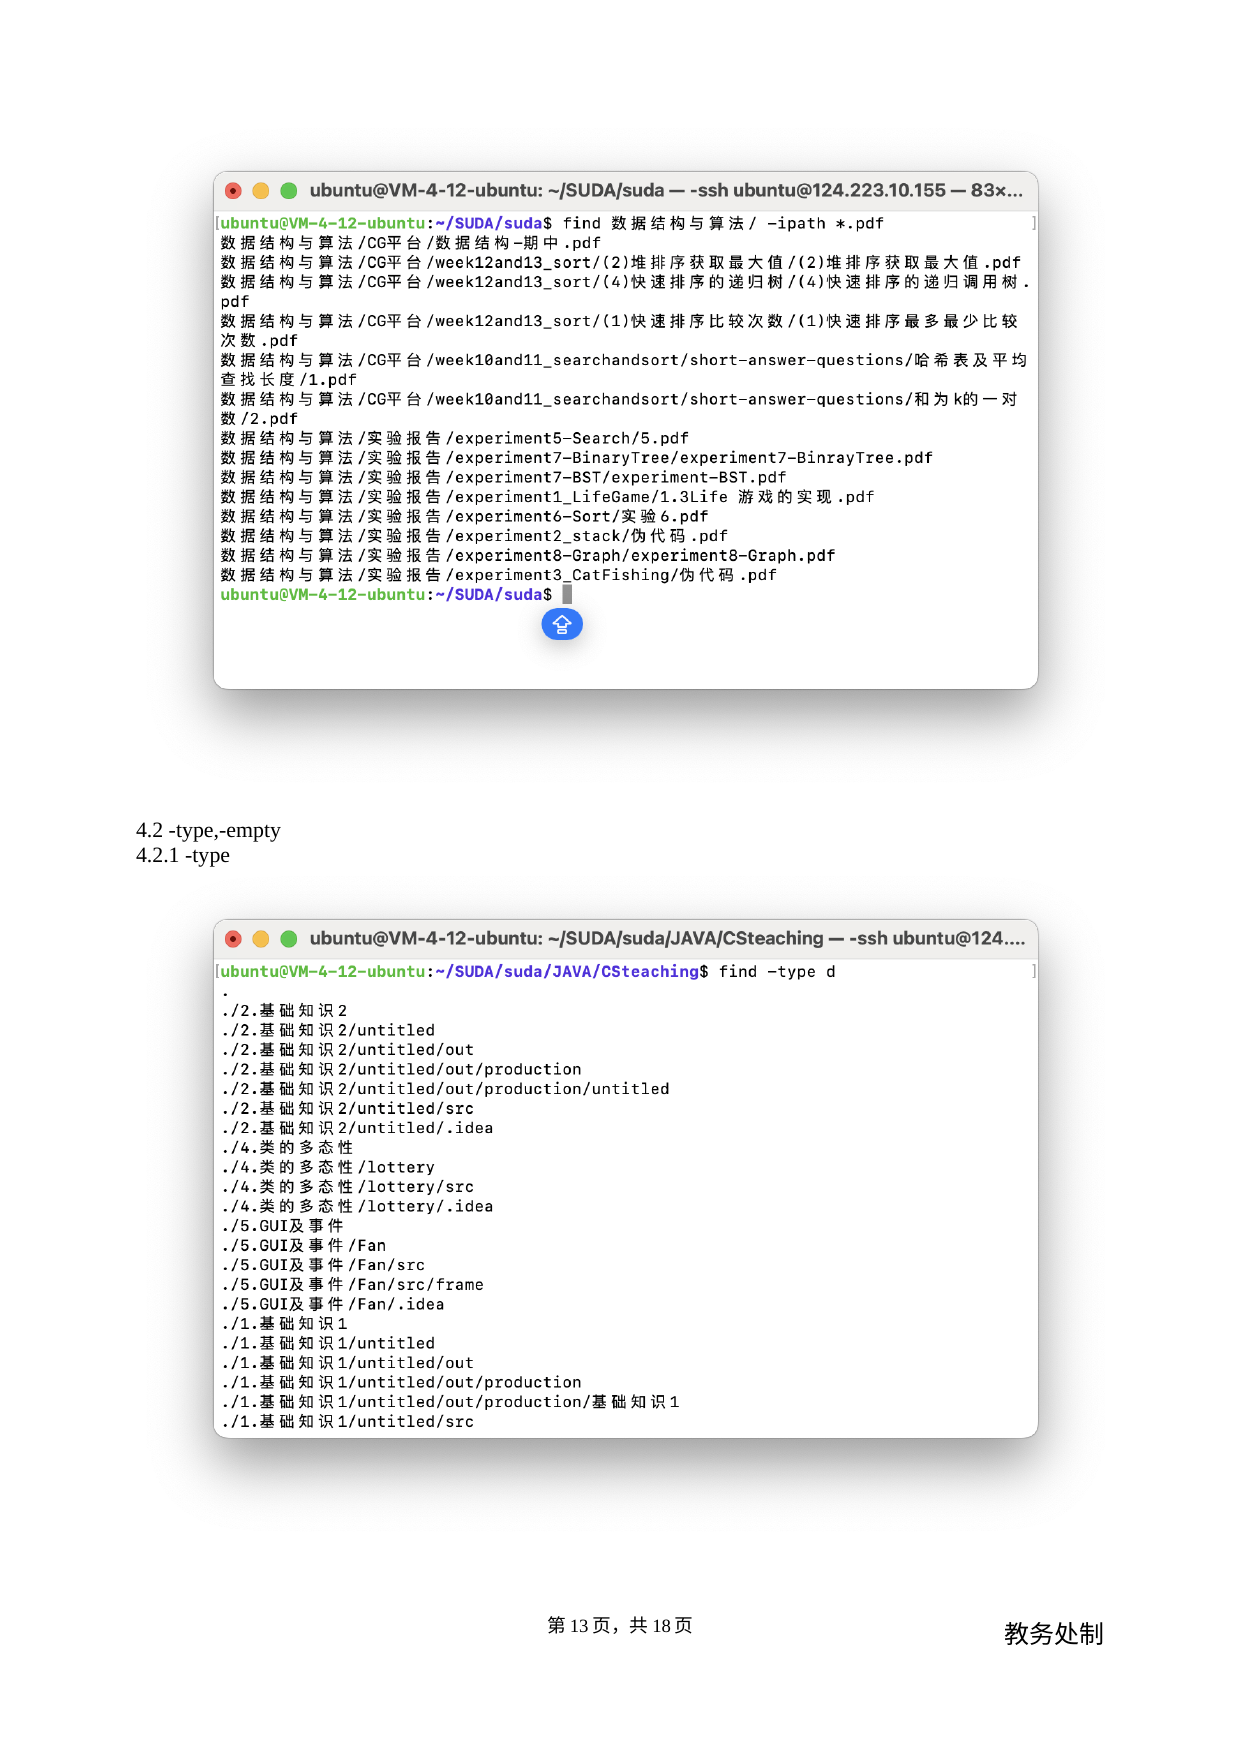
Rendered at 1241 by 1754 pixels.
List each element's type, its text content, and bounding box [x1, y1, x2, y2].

picture [135, 867, 1116, 1541]
list 4.2.1 -type [136, 842, 1104, 867]
list 4.2 -type,-empty [136, 817, 1104, 842]
picture [135, 118, 1116, 792]
